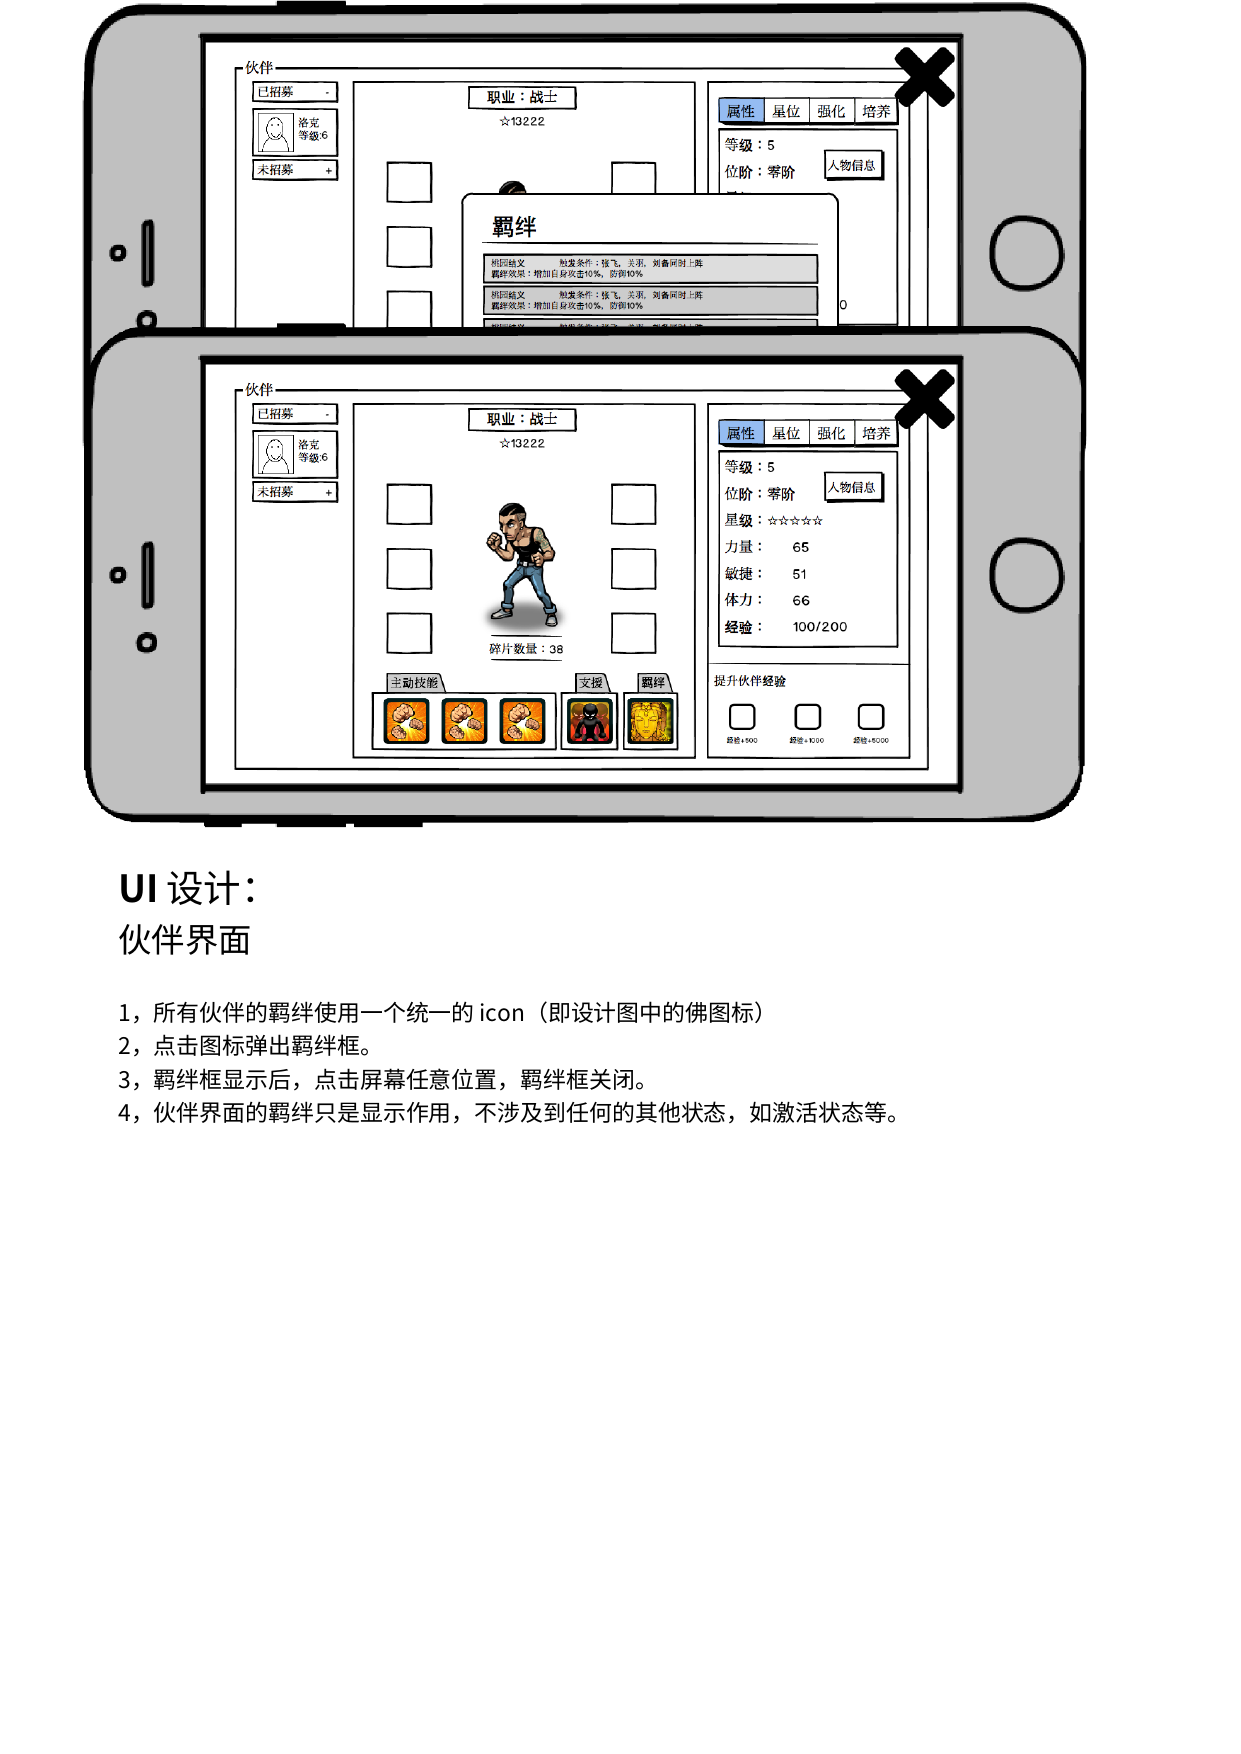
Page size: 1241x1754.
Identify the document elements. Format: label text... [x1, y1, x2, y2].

text 1，所有伙伴的羁绊使用一个统一的icon（即设计图中的佛图标） [118, 995, 1122, 1028]
text 伙伴界面 [118, 913, 1122, 962]
text 3，羁绊框显示后，点击屏幕任意位置，羁绊框关闭。 [118, 1061, 1122, 1095]
text 2，点击图标弹出羁绊框。 [118, 1028, 1122, 1061]
text 4，伙伴界面的羁绊只是显示作用，不涉及到任何的其他状态，如激活状态等。 [118, 1095, 1122, 1128]
picture [82, 0, 1087, 829]
